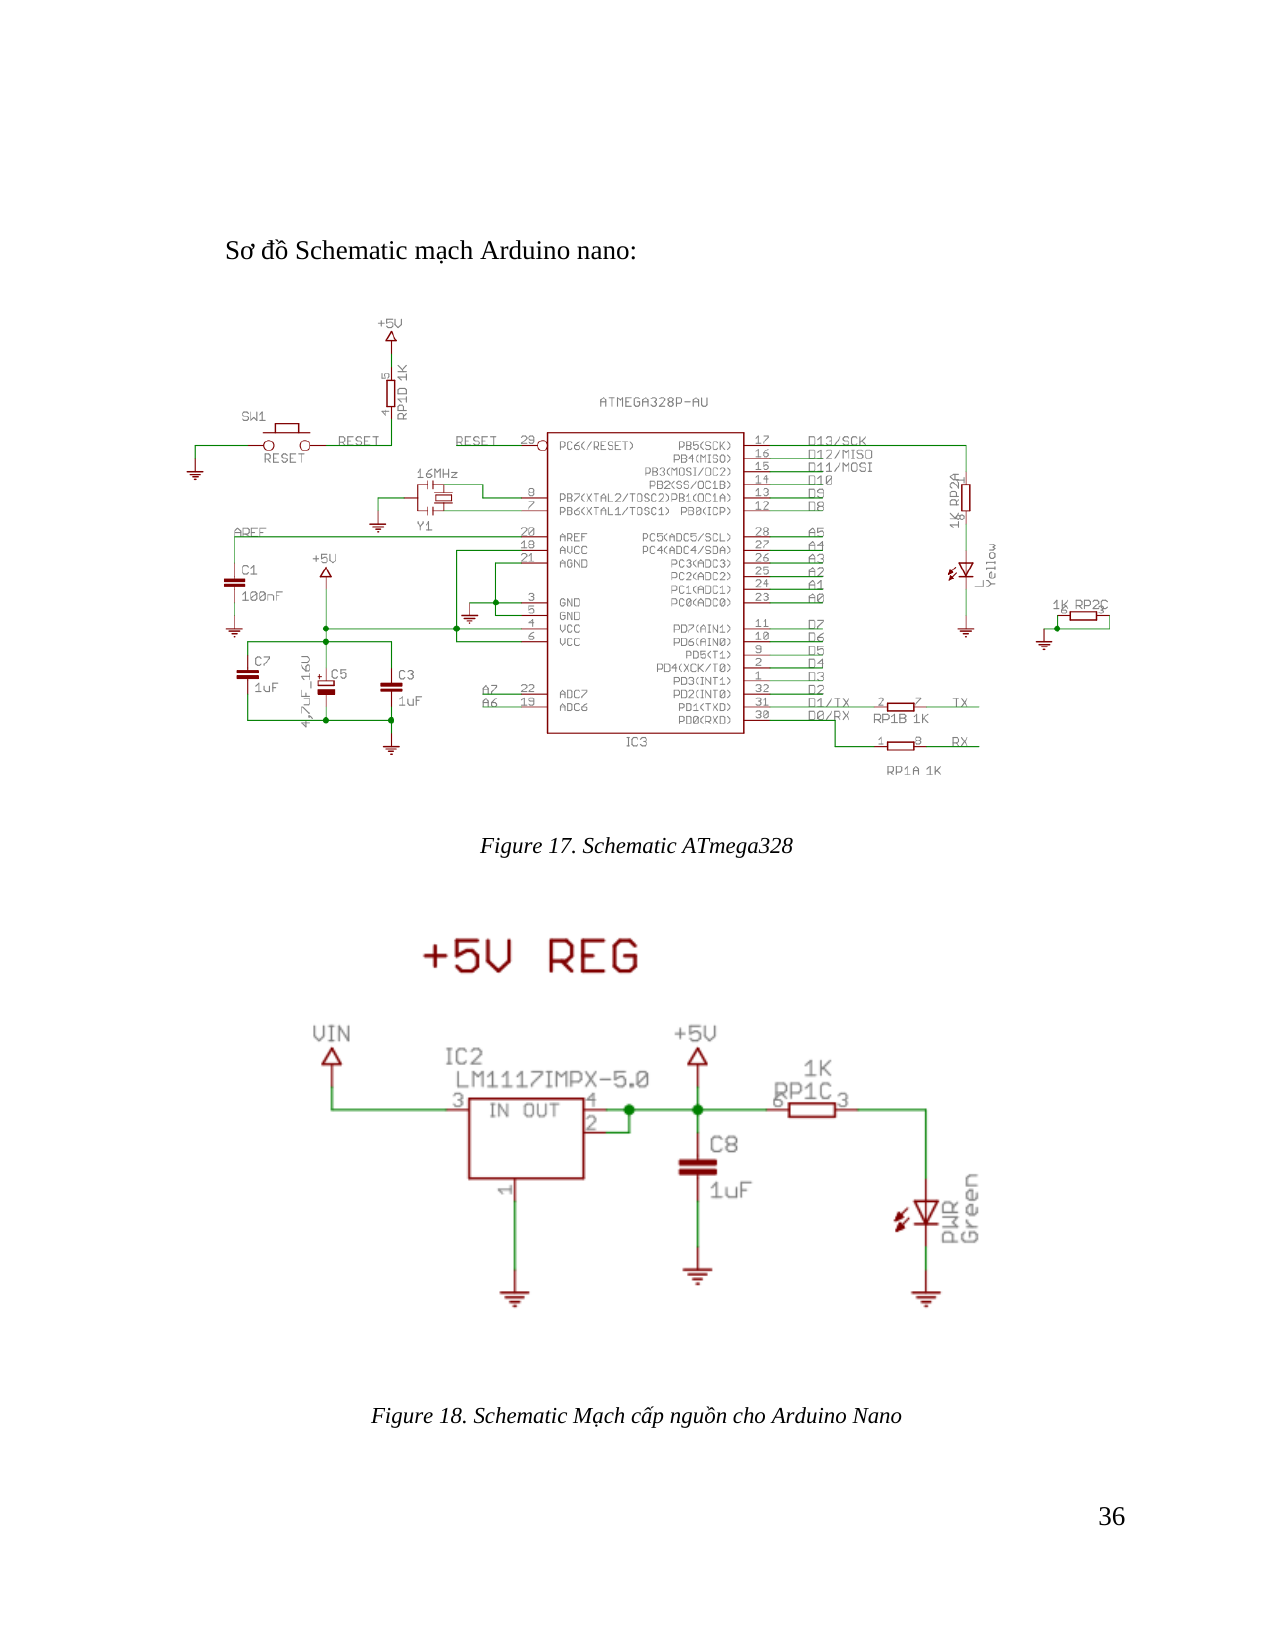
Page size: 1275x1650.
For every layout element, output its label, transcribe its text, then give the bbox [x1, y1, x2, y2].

text Sơ đồ Schematic mạch Arduino nano: [225, 234, 1125, 265]
picture [150, 305, 1125, 792]
text Figure 17. Schematic ATmega328 [150, 832, 1125, 858]
picture [259, 879, 1016, 1362]
text Figure 18. Schematic Mạch cấp nguồn cho Arduino Nano [150, 1403, 1125, 1429]
